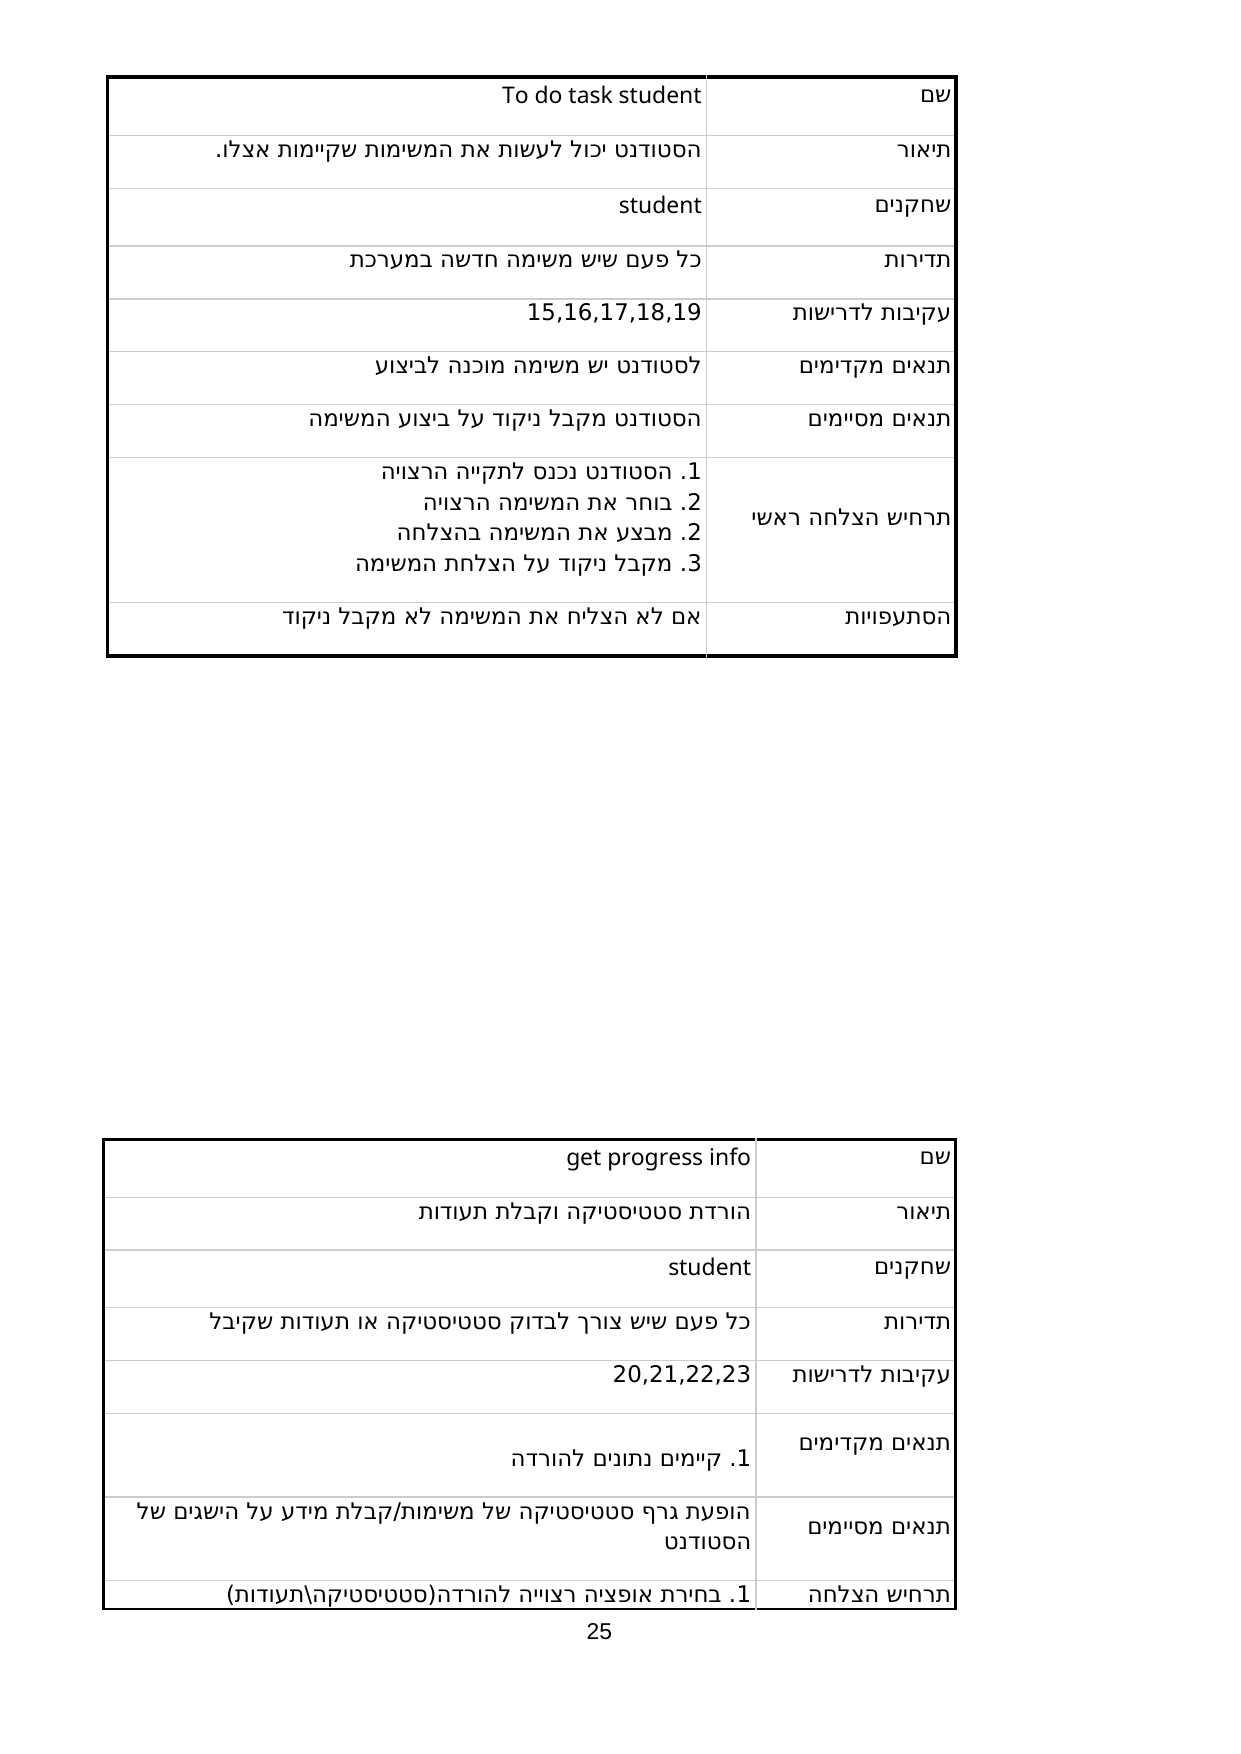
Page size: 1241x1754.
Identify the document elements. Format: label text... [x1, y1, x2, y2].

table_cell שחקנים [707, 189, 954, 245]
table_cell 15,16,17,18,19 [109, 300, 706, 351]
table_cell 1. קיימים נתונים להורדה [105, 1414, 755, 1496]
table_header get progress info [105, 1141, 755, 1196]
table_cell כל פעם שיש צורך לבדוק סטטיסטיקה או תעודות שקיבל [105, 1308, 755, 1360]
table_header To do task student [109, 79, 706, 134]
table_cell כל פעם שיש משימה חדשה במערכת [109, 247, 706, 298]
table_header שם [707, 79, 954, 134]
table_cell הסתעפויות [707, 603, 954, 654]
table_cell שחקנים [757, 1251, 954, 1307]
table_cell תרחיש הצלחה ראשי [757, 1581, 954, 1608]
table_cell עקיבות לדרישות [757, 1361, 954, 1413]
table_cell תרחיש הצלחה ראשי [707, 458, 954, 601]
table_cell הסטודנט יכול לעשות את המשימות שקיימות אצלו. [109, 136, 706, 187]
table_cell תדירות [757, 1308, 954, 1360]
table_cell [105, 1581, 755, 1608]
table_cell הסטודנט מקבל ניקוד על ביצוע המשימה [109, 405, 706, 457]
table_cell student [105, 1251, 755, 1307]
table_cell עקיבות לדרישות [707, 300, 954, 351]
table_cell student [109, 189, 706, 245]
table_cell הופעת גרף סטטיסטיקה של משימות/קבלת מידע על הישגים של הסטודנט [105, 1498, 755, 1580]
table_cell לסטודנט יש משימה מוכנה לביצוע [109, 352, 706, 404]
table_cell תנאים מקדימים [707, 352, 954, 404]
table_cell תנאים מקדימים [757, 1414, 954, 1496]
table_cell תיאור [707, 136, 954, 187]
table_cell אם לא הצליח את המשימה לא מקבל ניקוד [109, 603, 706, 654]
table_header שם [757, 1141, 954, 1196]
table_cell תנאים מסיימים [707, 405, 954, 457]
table_cell 20,21,22,23 [105, 1361, 755, 1413]
table_cell תנאים מסיימים [757, 1498, 954, 1580]
table_cell תיאור [757, 1198, 954, 1249]
table_cell הורדת סטטיסטיקה וקבלת תעודות [105, 1198, 755, 1249]
table_cell 1. הסטודנט נכנס לתקייה הרצויה 2. בוחר את המשימה הרצויה 2. מבצע את המשימה בהצלחה 3. מקבל ניקוד על הצלחת המשימה [109, 458, 706, 601]
table_cell תדירות [707, 247, 954, 298]
